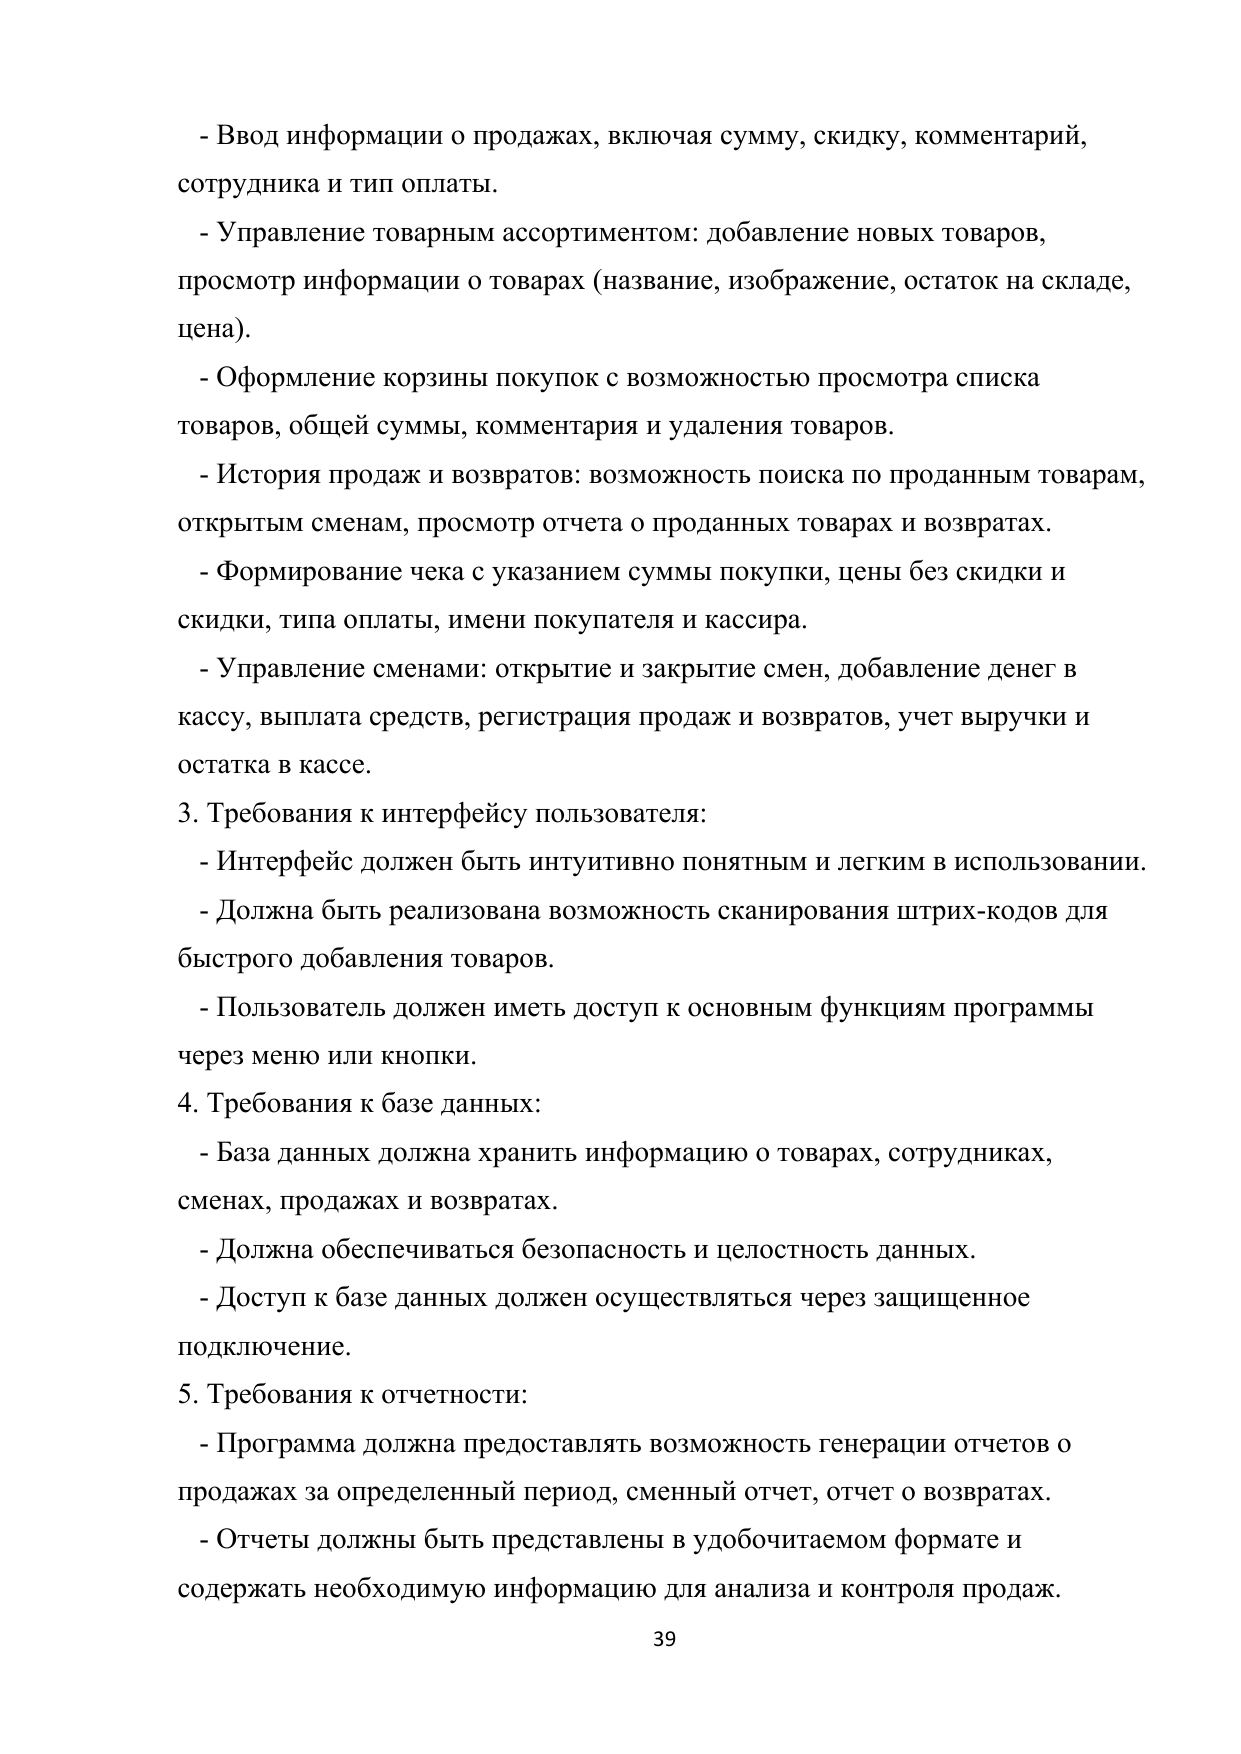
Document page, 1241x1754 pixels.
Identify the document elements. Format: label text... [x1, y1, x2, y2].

text - Доступ к базе данных должен осуществляться через защищенное подключение. [177, 1281, 1152, 1361]
text - Ввод информации о продажах, включая сумму, скидку, комментарий, сотрудника и тип оплаты. [177, 118, 1152, 199]
text - Пользователь должен иметь доступ к основным функциям программы через меню или кнопки. [177, 990, 1152, 1071]
text - Отчеты должны быть представлены в удобочитаемом формате и содержать необходимую информацию для анализа и контроля продаж. [177, 1523, 1152, 1603]
text - Управление товарным ассортиментом: добавление новых товаров, просмотр информации о товарах (название, изображение, остаток на складе, цена). [177, 215, 1152, 344]
text - Интерфейс должен быть интуитивно понятным и легким в использовании. [177, 845, 1152, 877]
text - Должна обеспечиваться безопасность и целостность данных. [177, 1232, 1152, 1264]
text 4. Требования к базе данных: [177, 1087, 1152, 1119]
text - База данных должна хранить информацию о товарах, сотрудниках, сменах, продажах и возвратах. [177, 1135, 1152, 1216]
text - Должна быть реализована возможность сканирования штрих-кодов для быстрого добавления товаров. [177, 893, 1152, 974]
text - История продаж и возвратов: возможность поиска по проданным товарам, открытым сменам, просмотр отчета о проданных товарах и возвратах. [177, 457, 1152, 538]
text - Программа должна предоставлять возможность генерации отчетов о продажах за определенный период, сменный отчет, отчет о возвратах. [177, 1426, 1152, 1507]
text - Управление сменами: открытие и закрытие смен, добавление денег в кассу, выплата средств, регистрация продаж и возвратов, учет выручки и остатка в кассе. [177, 651, 1152, 780]
text - Формирование чека с указанием суммы покупки, цены без скидки и скидки, типа оплаты, имени покупателя и кассира. [177, 554, 1152, 635]
text 5. Требования к отчетности: [177, 1377, 1152, 1410]
text - Оформление корзины покупок с возможностью просмотра списка товаров, общей суммы, комментария и удаления товаров. [177, 360, 1152, 441]
text 3. Требования к интерфейсу пользователя: [177, 796, 1152, 828]
